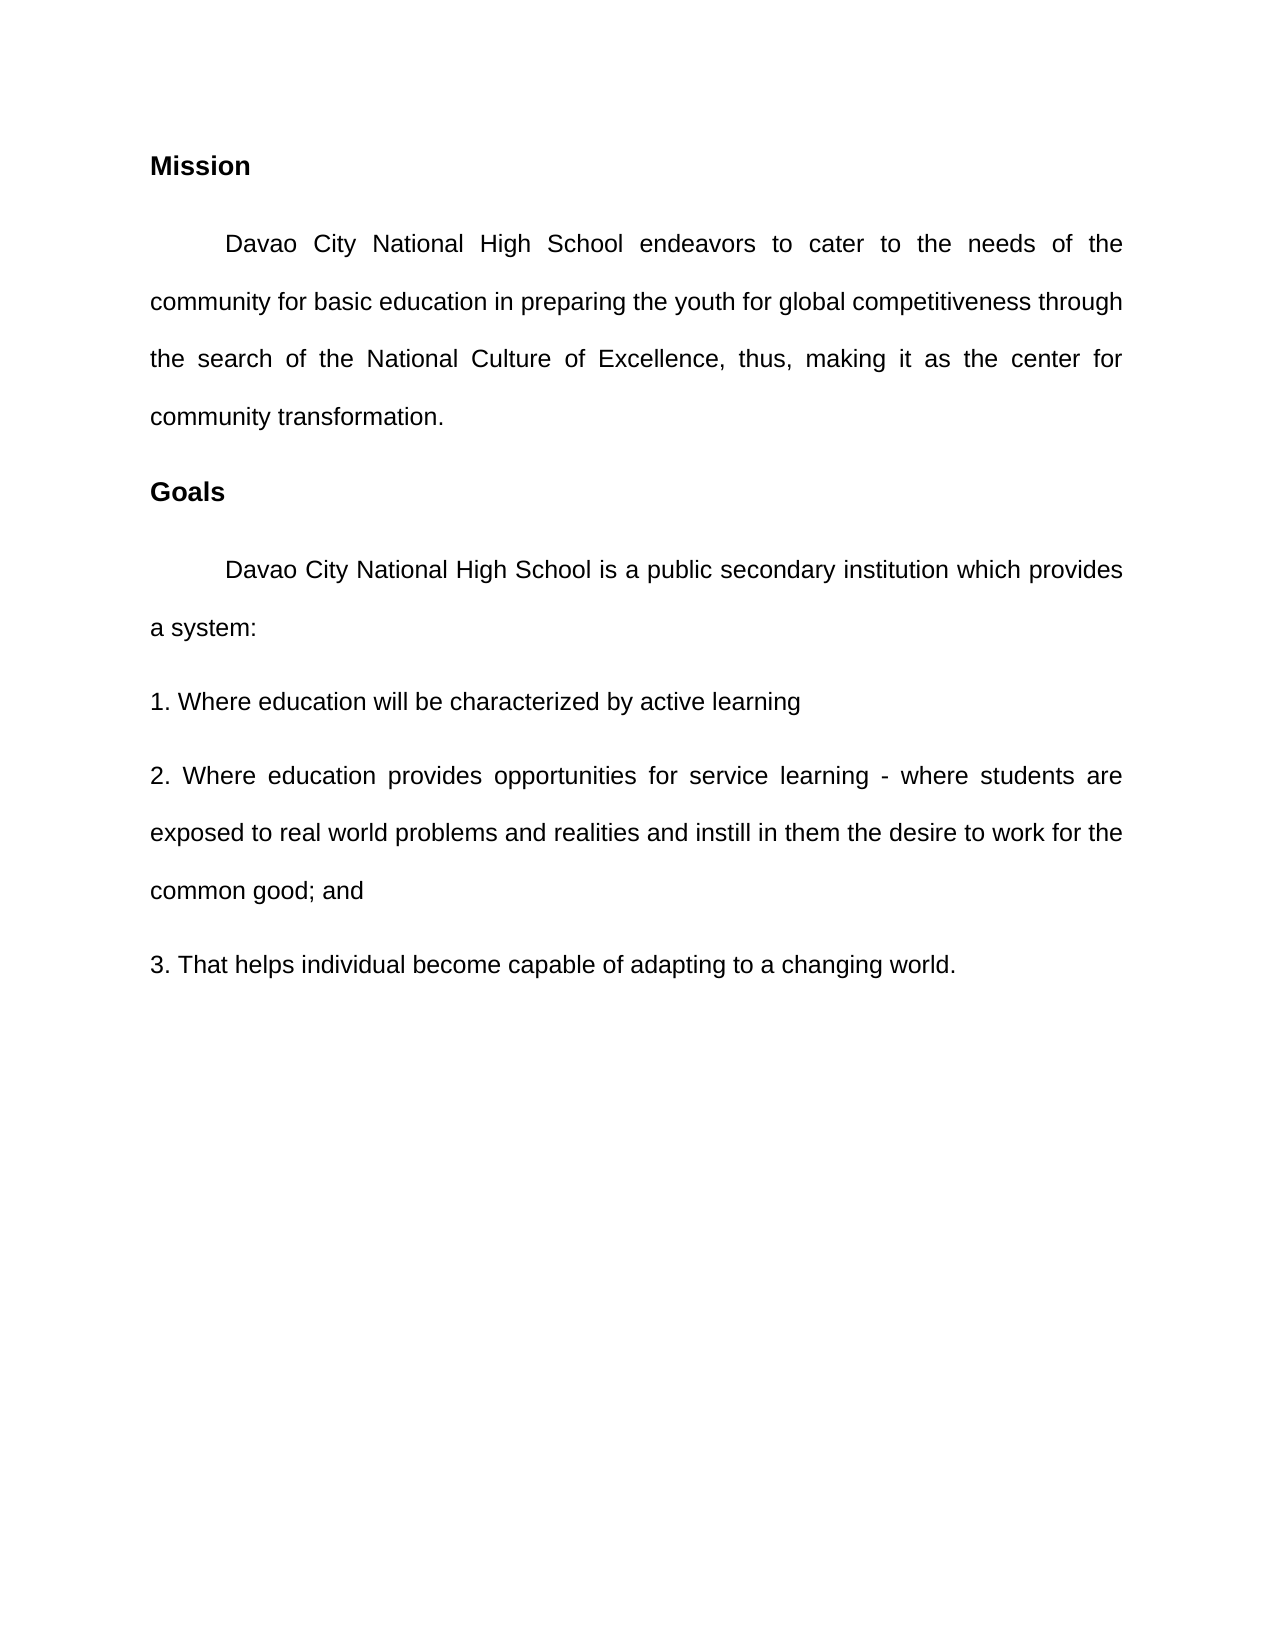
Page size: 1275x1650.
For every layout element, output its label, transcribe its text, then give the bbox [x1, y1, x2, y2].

text Davao City National High School endeavors to cater to the needs of the community for basic education in preparing the youth for global competitiveness through the search of the National Culture of Excellence, thus, making it as the center for community transformation. [150, 229, 1125, 430]
text Mission [150, 150, 1125, 181]
text 3. That helps individual become capable of adapting to a changing world. [150, 950, 1125, 979]
text 2. Where education provides opportunities for service learning - where students are exposed to real world problems and realities and instill in them the desire to work for the common good; and [150, 761, 1125, 904]
text Goals [150, 476, 1125, 507]
text 1. Where education will be characterized by active learning [150, 687, 1125, 715]
text Davao City National High School is a public secondary institution which provides a system: [150, 555, 1125, 641]
